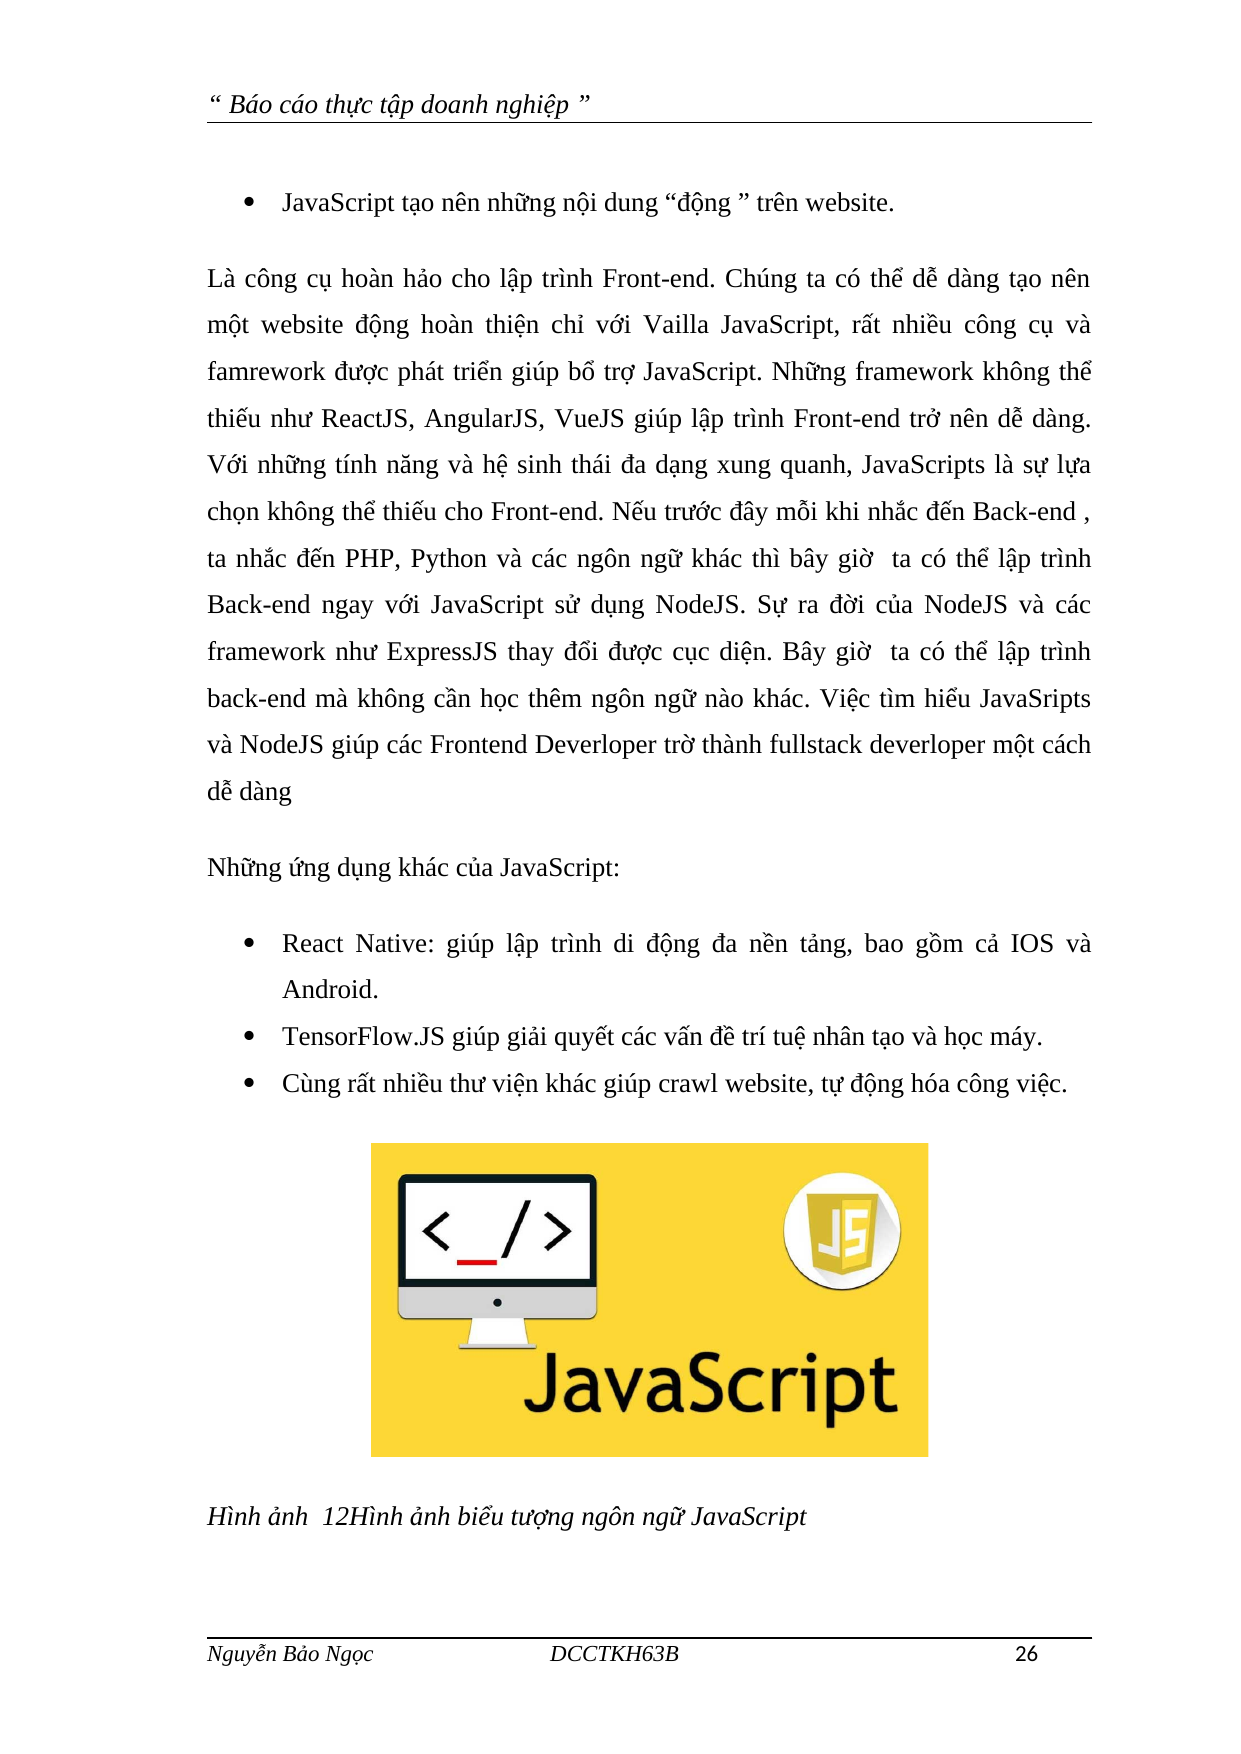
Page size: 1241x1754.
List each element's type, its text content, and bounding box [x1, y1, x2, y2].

picture [371, 1143, 929, 1457]
text Hình ảnh 12Hình ảnh biểu tượng ngôn ngữ JavaScript [207, 1500, 1092, 1531]
list Cùng rất nhiều thư viện khác giúp crawl website, tự động hóa công việc. [244, 1067, 1092, 1098]
text Là công cụ hoàn hảo cho lập trình Front-end. Chúng ta có thể dễ dàng tạo nên một website động hoàn thiện chỉ với Vailla JavaScript, rất nhiều công cụ và famrework được phát triển giúp bổ trợ JavaScript. Những framework không thể thiếu như ReactJS, AngularJS, VueJS giúp lập trình Front-end trở nên dễ dàng. Với những tính năng và hệ sinh thái đa dạng xung quanh, JavaScripts là sự lựa chọn không thể thiếu cho Front-end. Nếu trước đây mỗi khi nhắc đến Back-end , ta nhắc đến PHP, Python và các ngôn ngữ khác thì bây giờ ta có thể lập trình Back-end ngay với JavaScript sử dụng NodeJS. Sự ra đời của NodeJS và các framework như ExpressJS thay đổi được cục diện. Bây giờ ta có thể lập trình back-end mà không cần học thêm ngôn ngữ nào khác. Việc tìm hiểu JavaSripts và NodeJS giúp các Frontend Deverloper trờ thành fullstack deverloper một cách dễ dàng [207, 262, 1092, 806]
list JavaScript tạo nên những nội dung “động ” trên website. [244, 186, 1092, 217]
list TensorFlow.JS giúp giải quyết các vấn đề trí tuệ nhân tạo và học máy. [244, 1020, 1092, 1051]
list React Native: giúp lập trình di động đa nền tảng, bao gồm cả IOS và Android. [244, 927, 1092, 1005]
text Những ứng dụng khác của JavaScript: [207, 851, 1092, 882]
